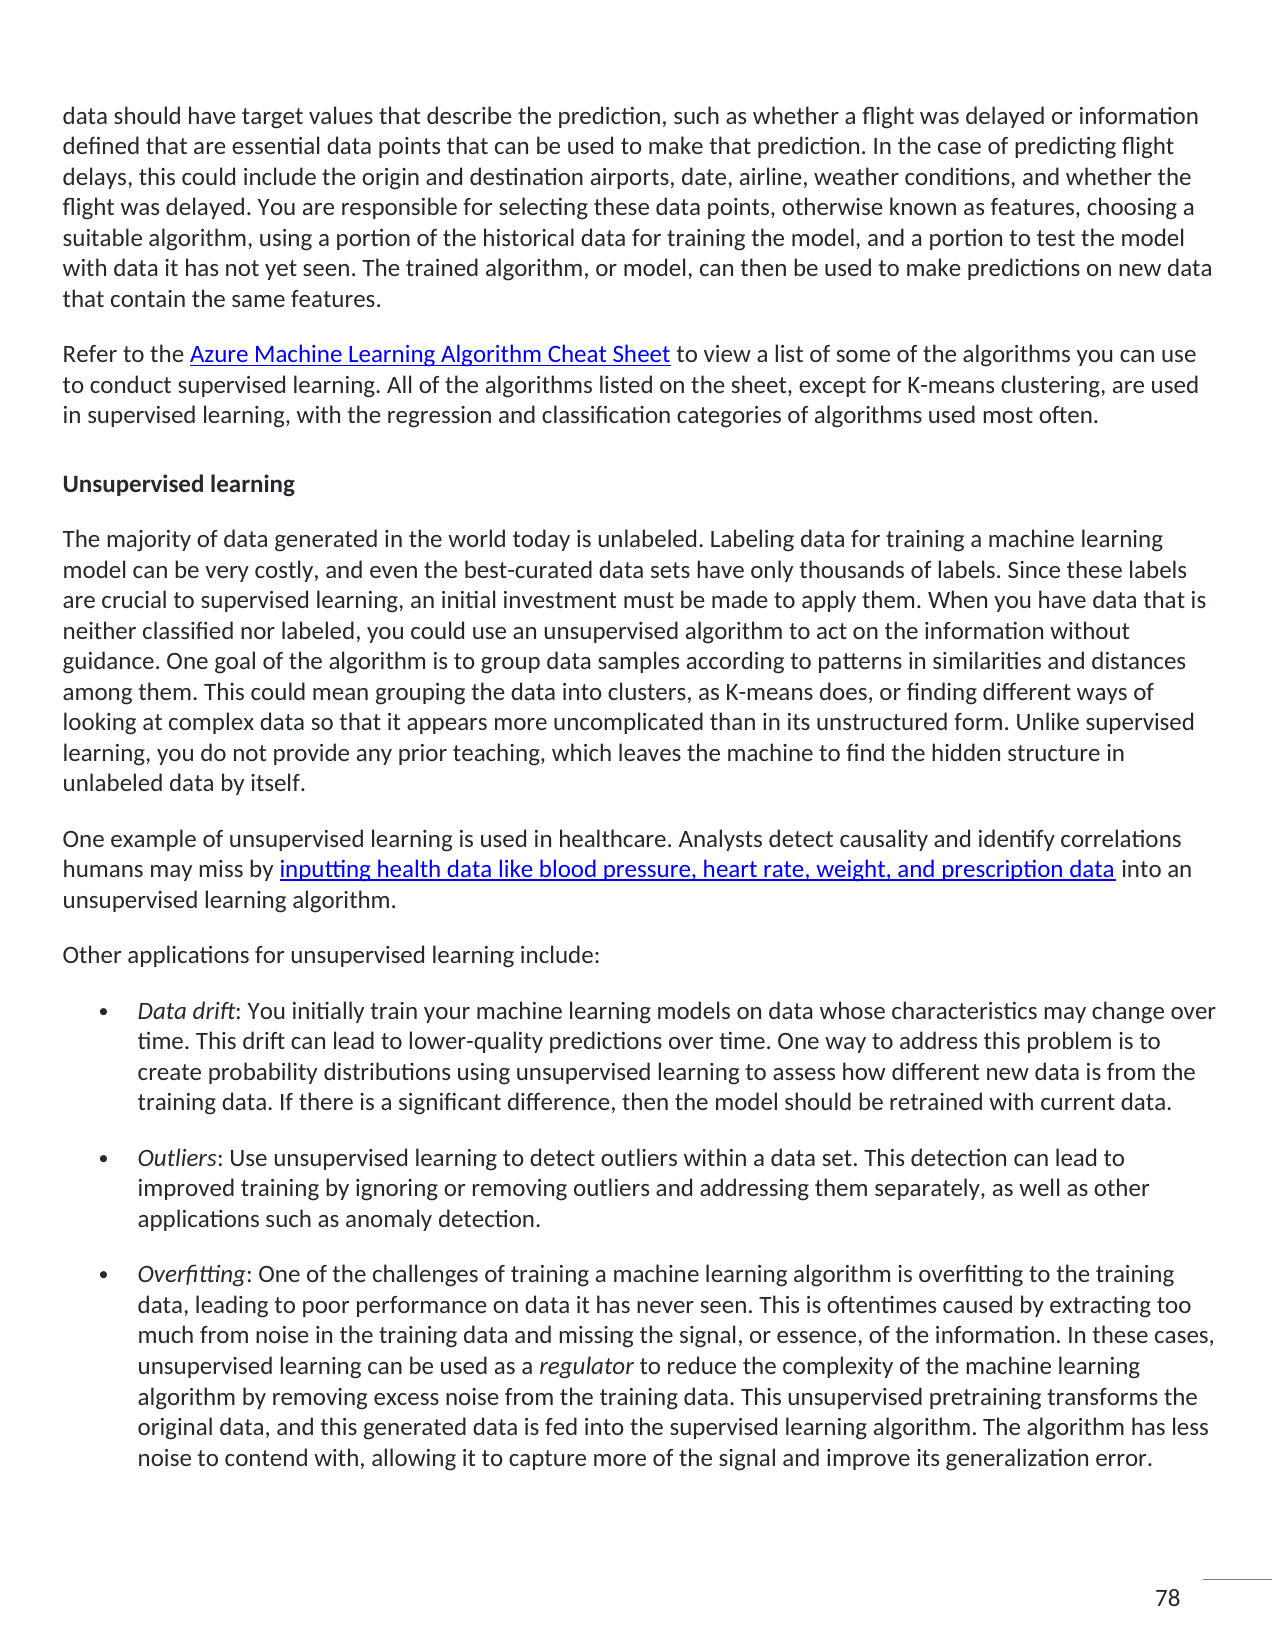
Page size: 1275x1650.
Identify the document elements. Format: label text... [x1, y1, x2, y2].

subtitle Unsupervised learning [62, 468, 1219, 498]
text One example of unsupervised learning is used in healthcare. Analysts detect causality and identify correlations humans may miss by inputting health data like blood pressure, heart rate, weight, and prescription data into an unsupervised learning algorithm. [62, 823, 1219, 914]
list Overfitting: One of the challenges of training a machine learning algorithm is overfitting to the training data, leading to poor performance on data it has never seen. This is oftentimes caused by extracting too much from noise in the training data and missing the signal, or essence, of the information. In these cases, unsupervised learning can be used as a regulator to reduce the complexity of the machine learning algorithm by removing excess noise from the training data. This unsupervised pretraining transforms the original data, and this generated data is fed into the supervised learning algorithm. The algorithm has less noise to contend with, allowing it to capture more of the signal and improve its generalization error. [100, 1259, 1219, 1472]
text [62, 100, 1219, 314]
text The majority of data generated in the world today is unlabeled. Labeling data for training a machine learning model can be very costly, and even the best-curated data sets have only thousands of labels. Since these labels are crucial to supervised learning, an initial investment must be made to apply them. When you have data that is neither classified nor labeled, you could use an unsupervised algorithm to act on the information without guidance. One goal of the algorithm is to group data samples according to patterns in similarities and distances among them. This could mean grouping the data into clusters, as K-means does, or finding different ways of looking at complex data so that it appears more uncomplicated than in its unstructured form. Unlike supervised learning, you do not provide any prior teaching, which leaves the machine to find the hidden structure in unlabeled data by itself. [62, 523, 1219, 798]
text Refer to the Azure Machine Learning Algorithm Cheat Sheet to view a list of some of the algorithms you can use to conduct supervised learning. All of the algorithms listed on the sheet, except for K-means clustering, are used in supervised learning, with the regression and classification categories of algorithms used most often. [62, 339, 1219, 430]
list Outliers: Use unsupervised learning to detect outliers within a data set. This detection can lead to improved training by ignoring or removing outliers and addressing them separately, as well as other applications such as anomaly detection. [100, 1142, 1219, 1234]
list Data drift: You initially train your machine learning models on data whose characteristics may change over time. This drift can lead to lower-quality predictions over time. One way to address this problem is to create probability distributions using unsupervised learning to assess how different new data is from the training data. If there is a significant difference, then the model should be retrained with current data. [100, 995, 1219, 1117]
text Other applications for unsupervised learning include: [62, 939, 1219, 970]
